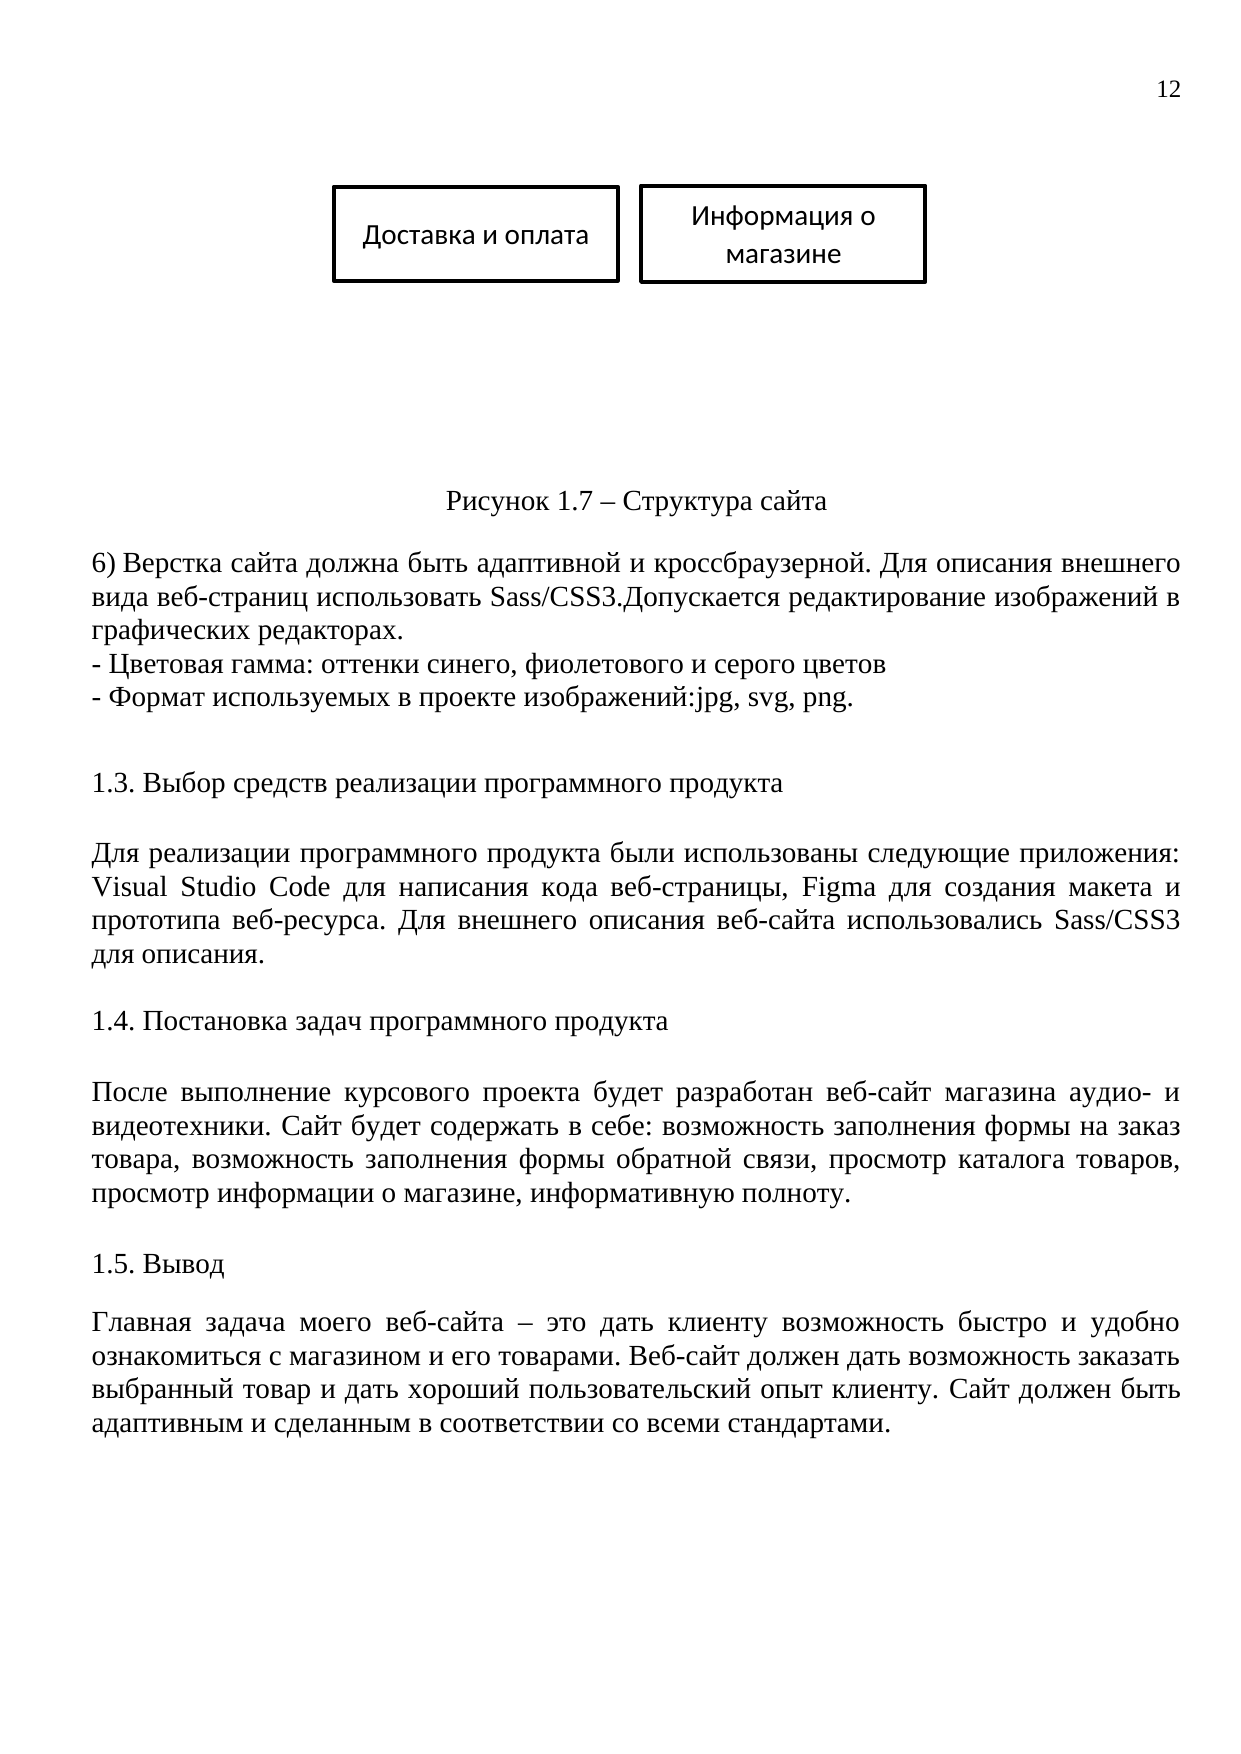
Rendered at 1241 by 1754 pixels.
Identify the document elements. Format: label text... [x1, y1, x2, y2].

text 1.3. Выбор средств реализации программного продукта [91, 765, 1181, 798]
text 1.5. Вывод [91, 1246, 1181, 1279]
text Рисунок 1.7 – Структура сайта [91, 483, 1181, 516]
text Главная задача моего веб-сайта – это дать клиенту возможность быстро и удобно ознакомиться с магазином и его товарами. Веб-сайт должен дать возможность заказать выбранный товар и дать хороший пользовательский опыт клиенту. Сайт должен быть адаптивным и сделанным в соответствии со всеми стандартами. [91, 1304, 1181, 1438]
text Для реализации программного продукта были использованы следующие приложения: Visual Studio Code для написания кода веб-страницы, Figma для создания макета и прототипа веб-ресурса. Для внешнего описания веб-сайта использовались Sass/CSS3 для описания. [91, 835, 1181, 969]
text После выполнение курсового проекта будет разработан веб-сайт магазина аудио- и видеотехники. Сайт будет содержать в себе: возможность заполнения формы на заказ товара, возможность заполнения формы обратной связи, просмотр каталога товаров, просмотр информации о магазине, информативную полноту. [91, 1074, 1181, 1208]
list - Цветовая гамма: оттенки синего, фиолетового и серого цветов [91, 646, 1181, 679]
text 1.4. Постановка задач программного продукта [91, 1003, 1181, 1037]
list 6) Верстка сайта должна быть адаптивной и кроссбраузерной. Для описания внешнего вида веб-страниц использовать Sass/CSS3.Допускается редактирование изображений в графических редакторах. [91, 545, 1181, 646]
list - Формат используемых в проекте изображений:jpg, svg, png. [91, 679, 1181, 713]
